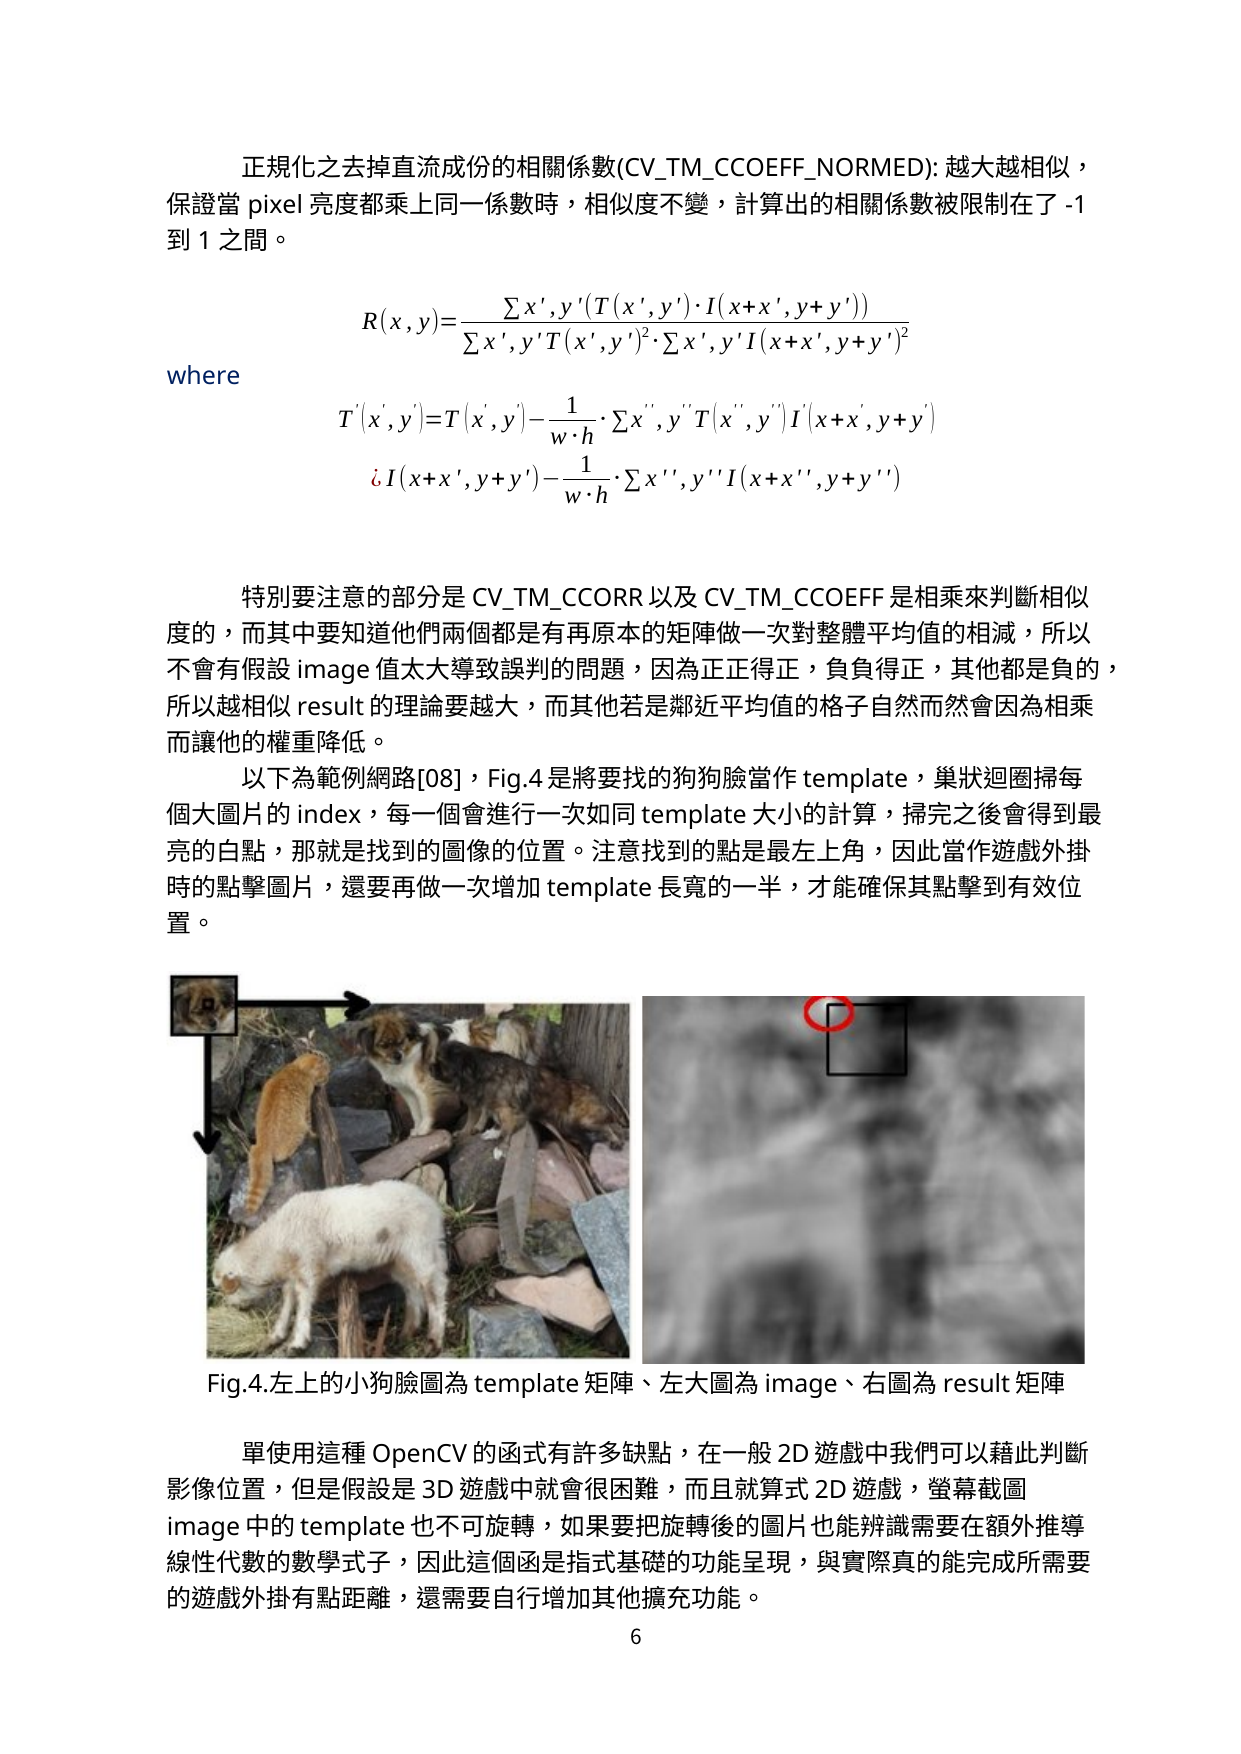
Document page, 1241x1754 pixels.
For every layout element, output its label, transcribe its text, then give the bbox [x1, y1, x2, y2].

text 單使用這種OpenCV的函式有許多缺點，在一般2D遊戲中我們可以藉此判斷影像位置，但是假設是3D遊戲中就會很困難，而且就算式2D遊戲，螢幕截圖image中的template也不可旋轉，如果要把旋轉後的圖片也能辨識需要在額外推導線性代數的數學式子，因此這個函是指式基礎的功能呈現，與實際真的能完成所需要的遊戲外掛有點距離，還需要自行增加其他擴充功能。 [167, 1434, 1105, 1615]
text where [167, 357, 1105, 391]
picture [642, 996, 1085, 1364]
text 正規化之去掉直流成份的相關係數(CV_TM_CCOEFF_NORMED): 越大越相似，保證當 pixel 亮度都乘上同一係數時，相似度不變，計算出的相關係數被限制在了 -1 到 1 之間。 [167, 148, 1105, 257]
text 以下為範例網路[08]，Fig.4是將要找的狗狗臉當作template，巢狀迴圈掃每個大圖片的index，每一個會進行一次如同template大小的計算，掃完之後會得到最亮的白點，那就是找到的圖像的位置。注意找到的點是最左上角，因此當作遊戲外掛時的點擊圖片，還要再做一次增加template長寬的一半，才能確保其點擊到有效位置。 [167, 759, 1105, 940]
picture [166, 971, 636, 1364]
text 特別要注意的部分是CV_TM_CCORR以及CV_TM_CCOEFF是相乘來判斷相似度的，而其中要知道他們兩個都是有再原本的矩陣做一次對整體平均值的相減，所以不會有假設image值太大導致誤判的問題，因為正正得正，負負得正，其他都是負的，所以越相似result的理論要越大，而其他若是鄰近平均值的格子自然而然會因為相乘而讓他的權重降低。 [167, 577, 1105, 759]
text Fig.4.左上的小狗臉圖為template矩陣、左大圖為image、右圖為result矩陣 [167, 1363, 1105, 1400]
